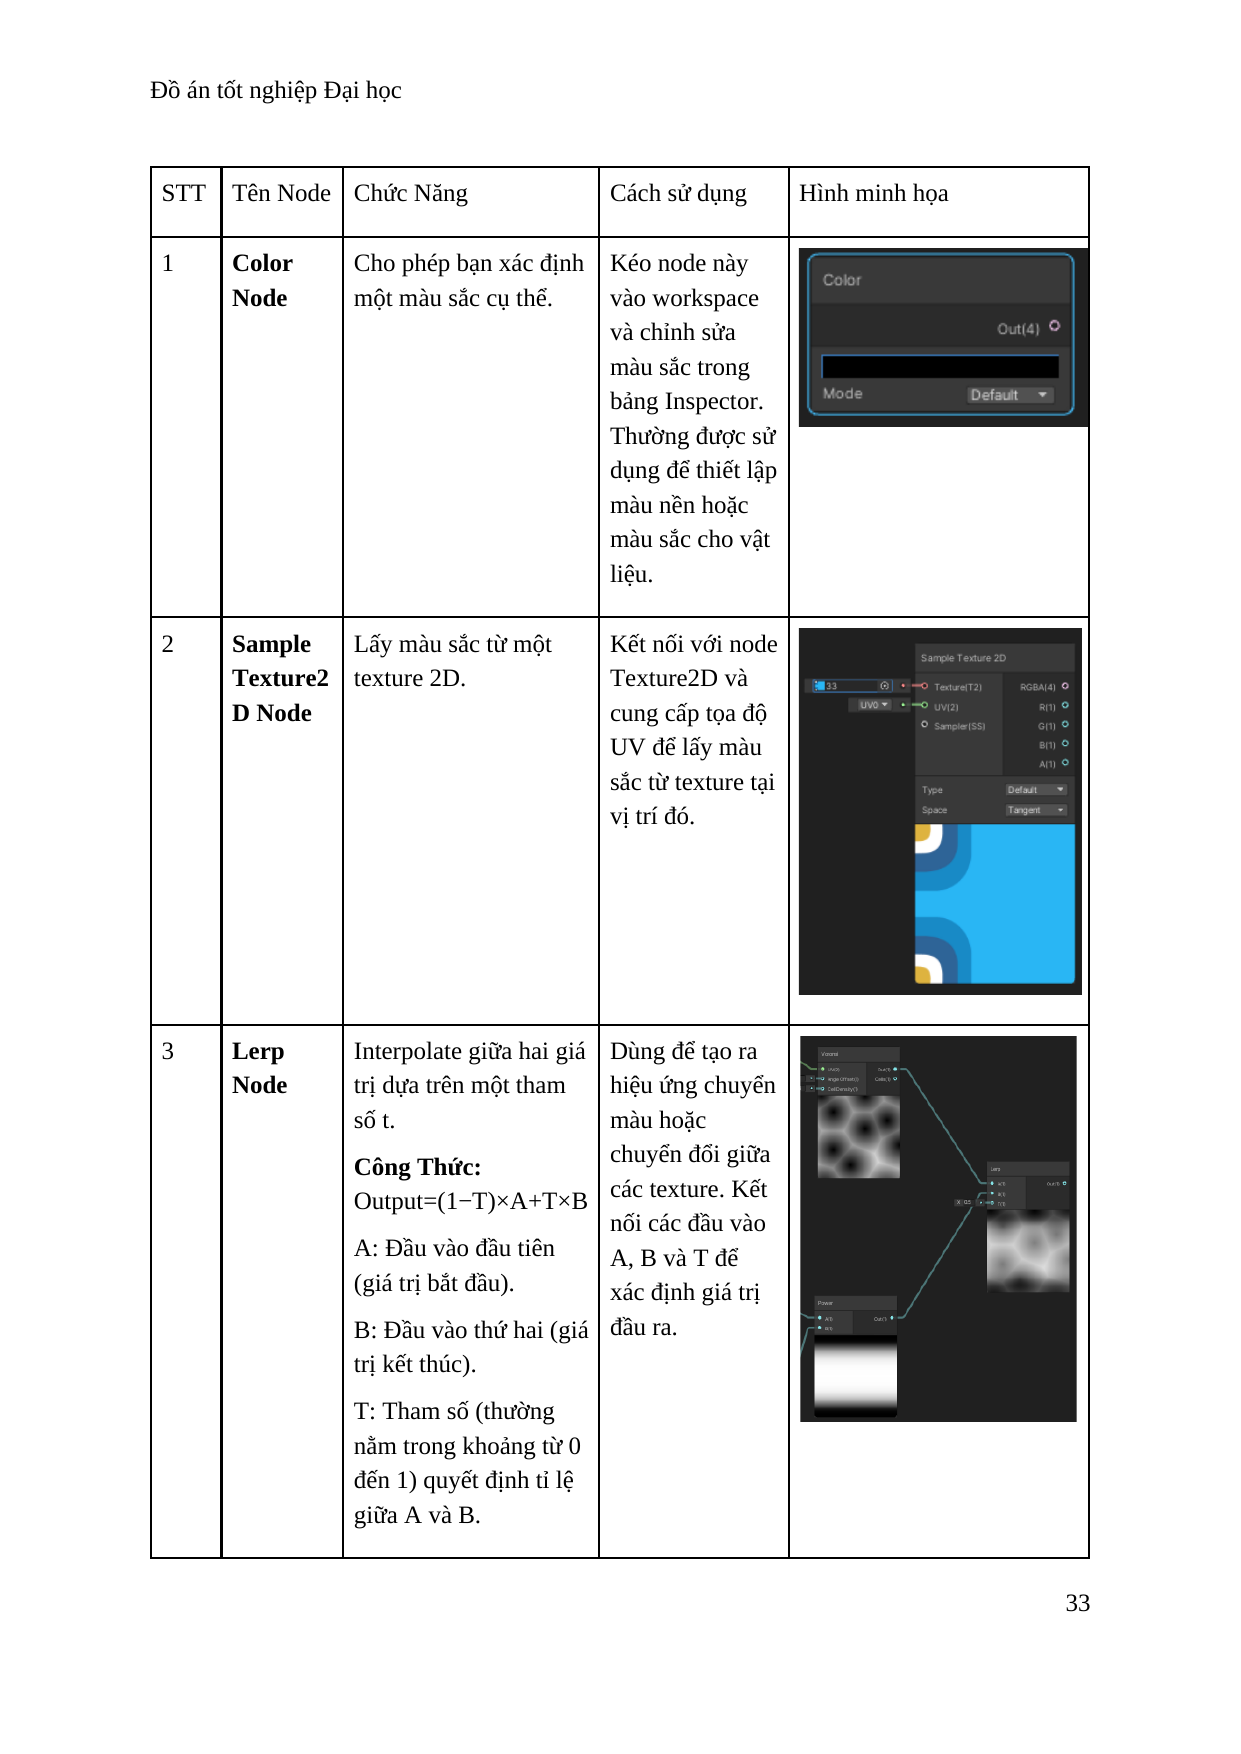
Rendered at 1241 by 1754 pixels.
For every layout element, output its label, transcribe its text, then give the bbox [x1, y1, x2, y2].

table_cell [790, 1026, 1088, 1557]
table_header Cách sử dụng [600, 168, 788, 236]
table_cell [790, 238, 1088, 616]
table_header STT [152, 168, 220, 236]
table_cell 1 [152, 238, 220, 616]
table_cell Lấy màu sắc từ một texture 2D. [344, 618, 598, 1023]
picture [798, 628, 1082, 995]
table_header Chức Năng [344, 168, 598, 236]
table_cell 2 [152, 618, 220, 1023]
table_cell Sample Texture2D Node [223, 618, 342, 1023]
table_cell Kết nối với node Texture2D và cung cấp tọa độ UV để lấy màu sắc từ texture tại vị trí đó. [600, 618, 788, 1023]
table_header Tên Node [223, 168, 342, 236]
table_cell Color Node [223, 238, 342, 616]
table_header Hình minh họa [790, 168, 1088, 236]
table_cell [344, 1026, 598, 1557]
picture [800, 1036, 1077, 1422]
table_cell Lerp Node [223, 1026, 342, 1557]
table_cell 3 [152, 1026, 220, 1557]
table_cell [790, 618, 1088, 1023]
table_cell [600, 1026, 788, 1557]
picture [798, 248, 1088, 427]
table_cell Kéo node này vào workspace và chỉnh sửa màu sắc trong bảng Inspector. Thường được sử dụng để thiết lập màu nền hoặc màu sắc cho vật liệu. [600, 238, 788, 616]
table_cell Cho phép bạn xác định một màu sắc cụ thể. [344, 238, 598, 616]
